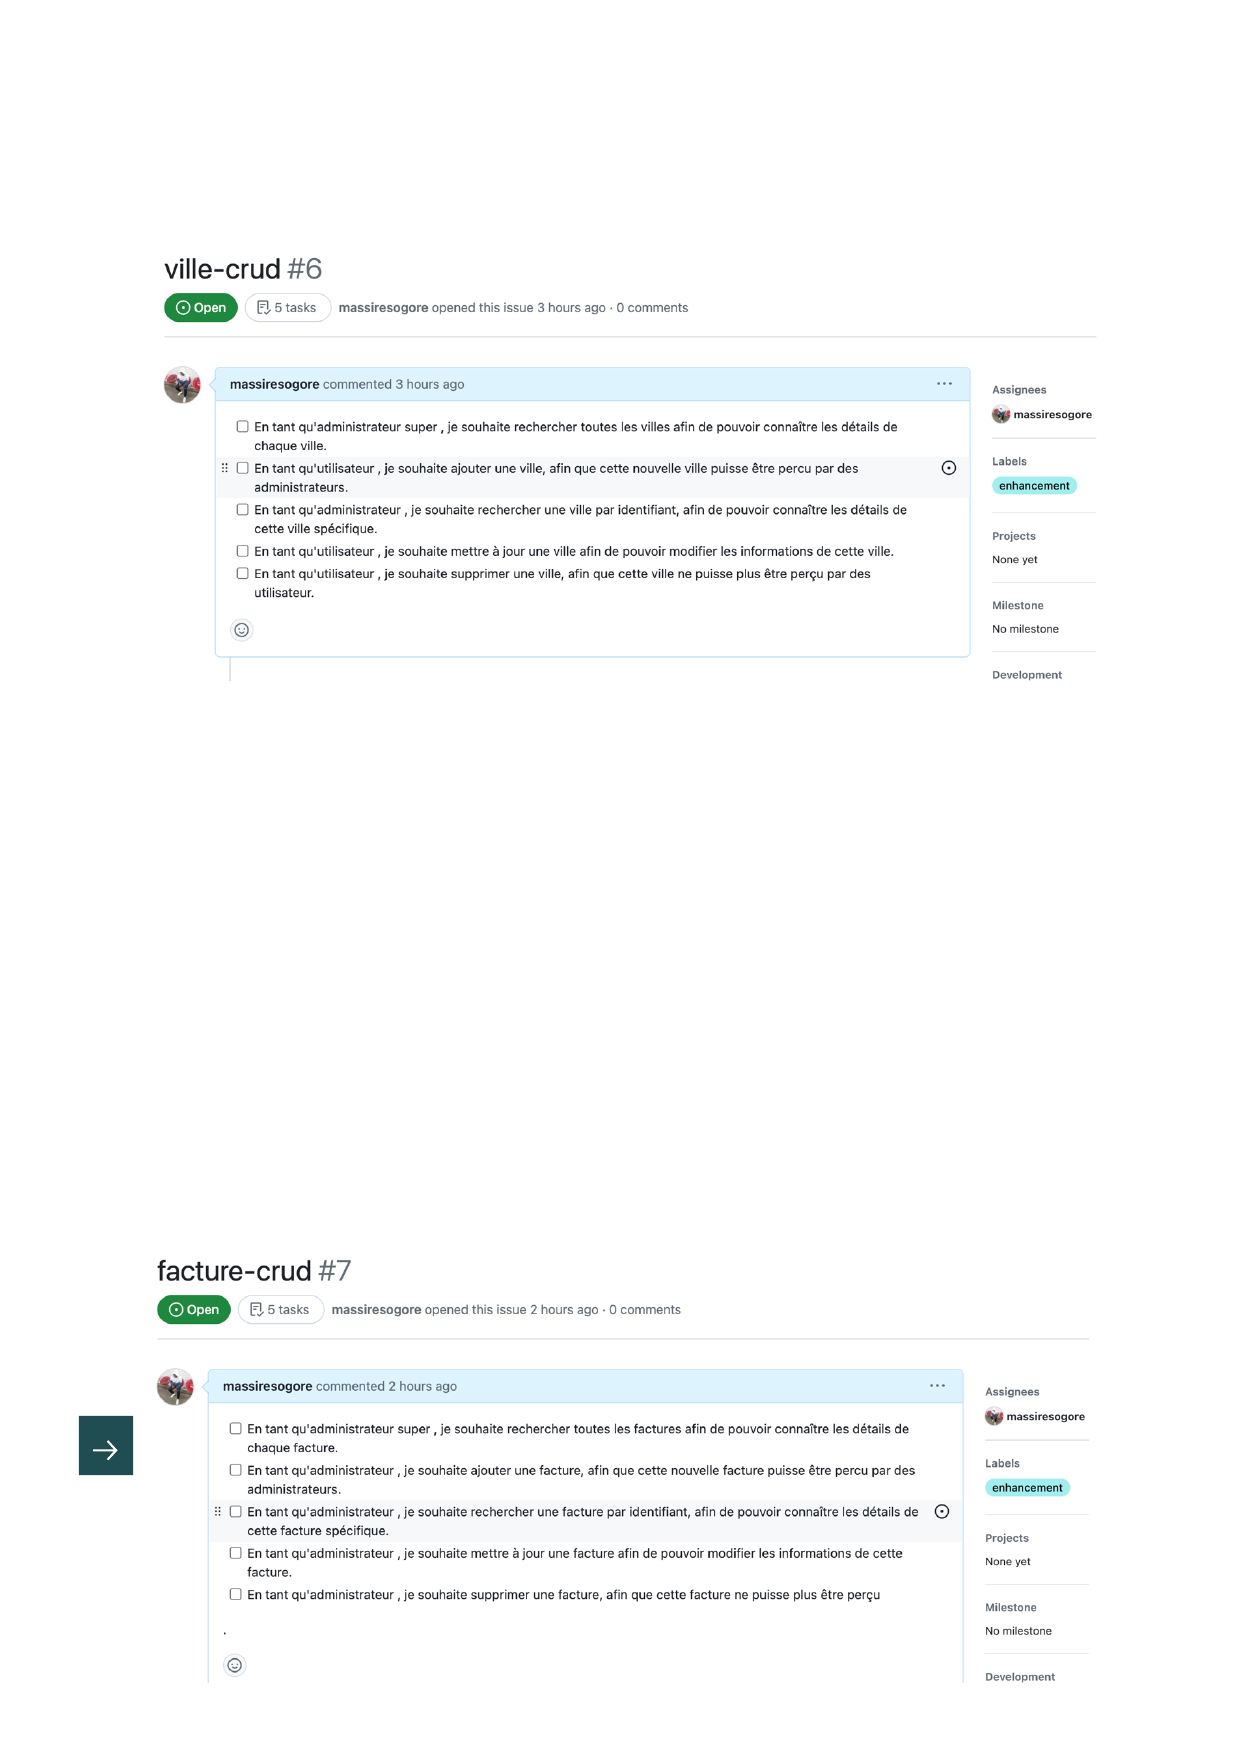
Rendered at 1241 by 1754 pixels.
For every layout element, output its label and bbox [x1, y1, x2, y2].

picture [147, 1246, 1089, 1682]
picture [154, 244, 1096, 681]
